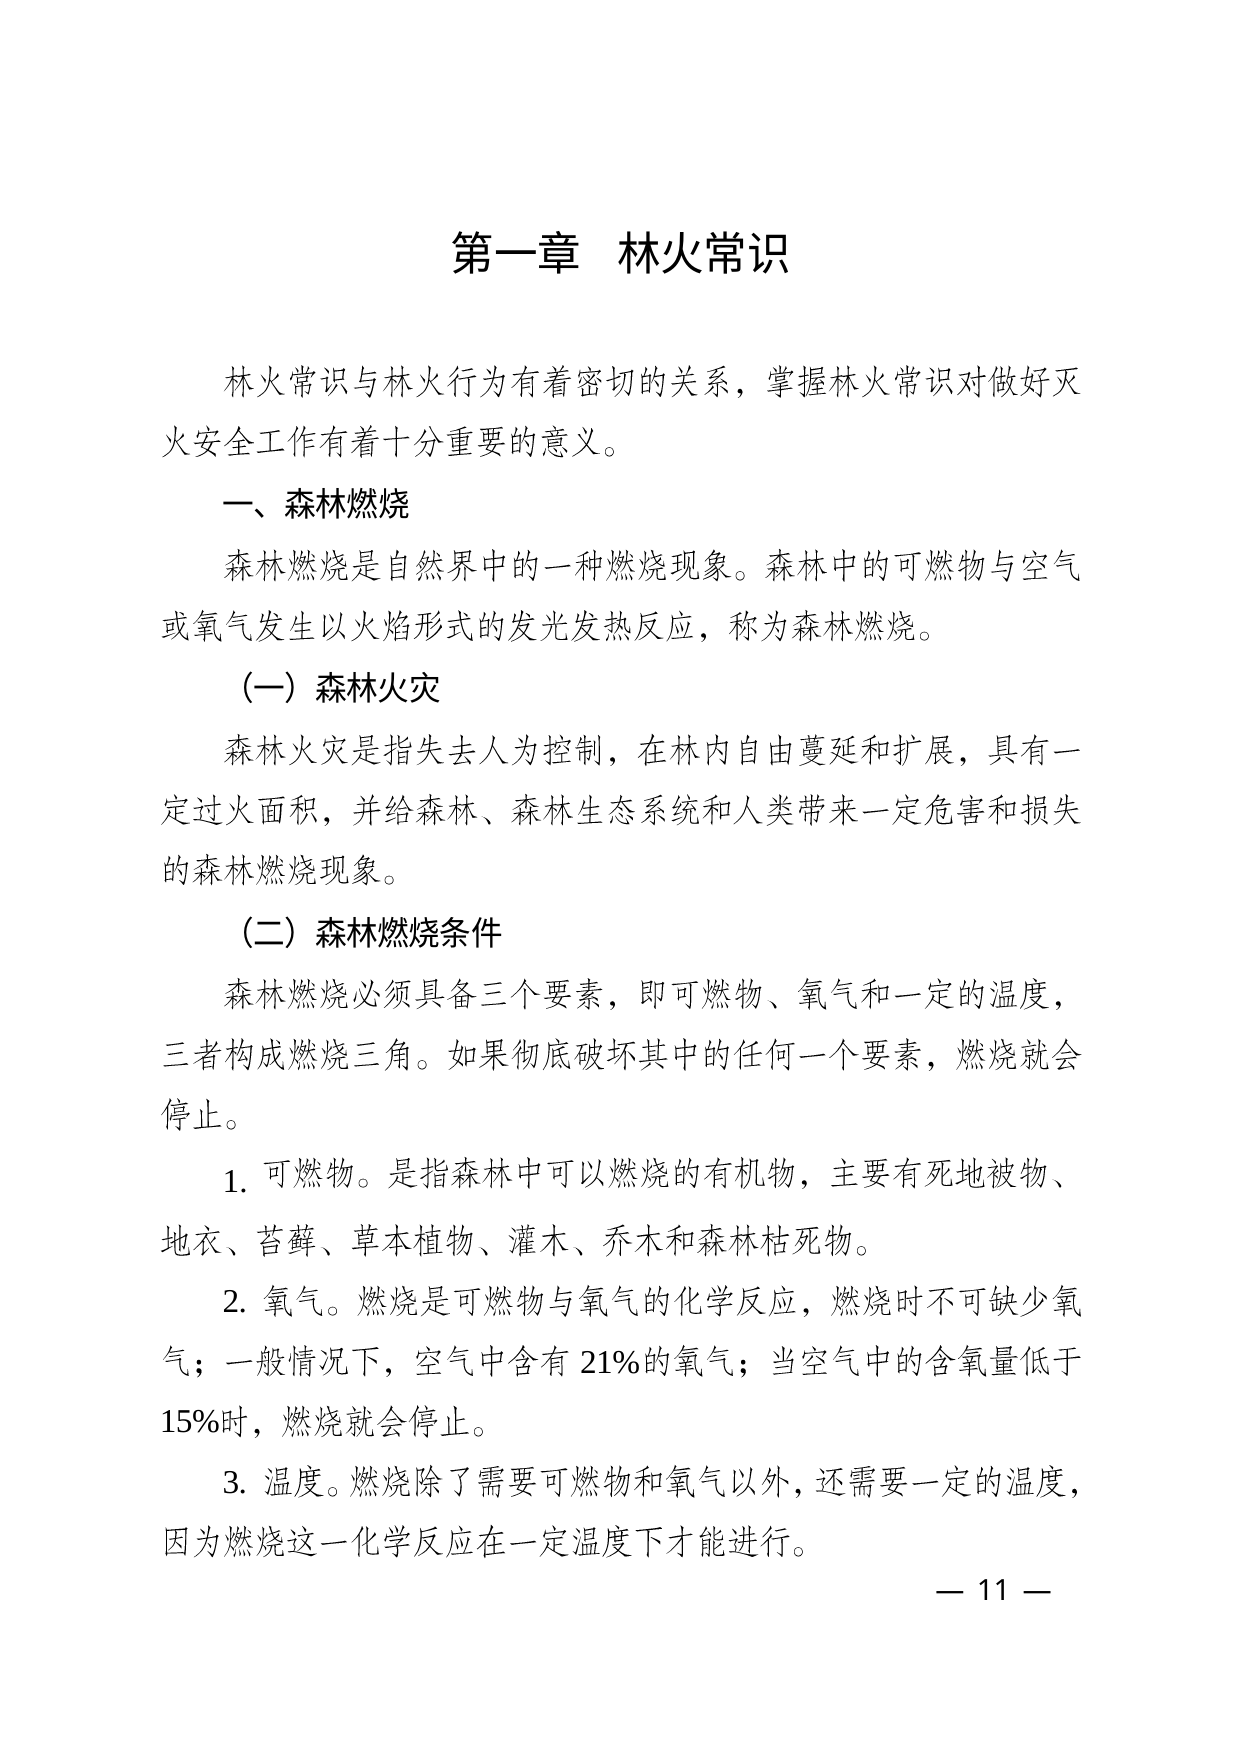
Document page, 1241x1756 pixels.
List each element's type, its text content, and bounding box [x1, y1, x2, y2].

picture [159, 852, 444, 890]
text （一）森林火灾 [222, 622, 1126, 710]
picture [159, 1343, 615, 1381]
picture [222, 732, 1113, 770]
picture [217, 1403, 533, 1442]
picture [159, 1222, 916, 1261]
subtitle 第一章 林火常识 [148, 217, 1094, 284]
picture [261, 1283, 1113, 1321]
picture [159, 608, 979, 646]
picture [222, 976, 1113, 1014]
picture [159, 1523, 853, 1562]
picture [261, 1463, 1112, 1502]
picture [159, 792, 1113, 830]
picture [159, 1036, 1113, 1075]
text 一、森林燃烧 [222, 438, 1126, 526]
picture [159, 1097, 286, 1135]
picture [159, 423, 664, 462]
picture [222, 363, 1113, 402]
picture [260, 1155, 1111, 1193]
picture [222, 547, 1113, 586]
picture [640, 1343, 1113, 1381]
text （二）森林燃烧条件 [222, 867, 1126, 954]
